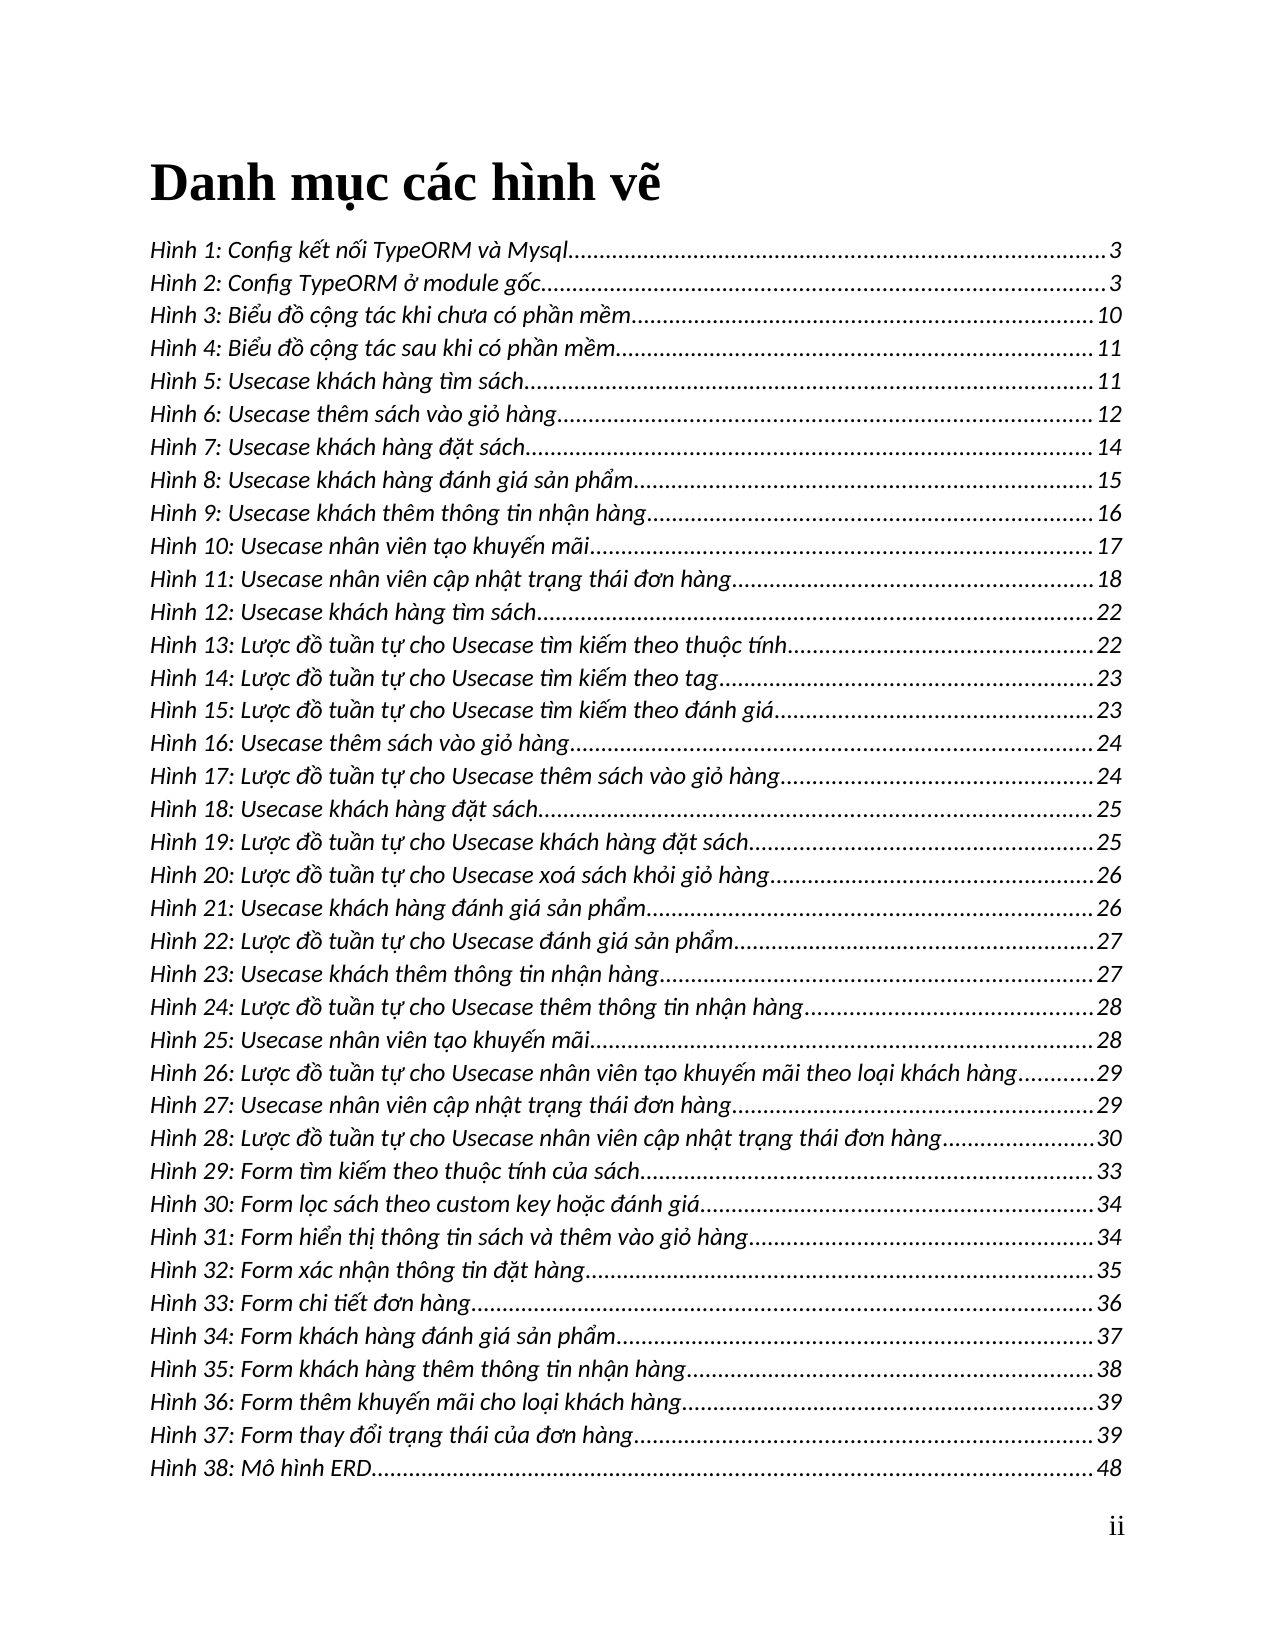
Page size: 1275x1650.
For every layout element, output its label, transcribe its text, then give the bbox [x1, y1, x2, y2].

text Hình 14: Lược đồ tuần tự cho Usecase tìm kiếm theo tag 23 [150, 662, 1125, 692]
text Hình 38: Mô hình ERD 48 [150, 1452, 1125, 1482]
text Hình 13: Lược đồ tuần tự cho Usecase tìm kiếm theo thuộc tính 22 [150, 629, 1125, 659]
text Hình 32: Form xác nhận thông tin đặt hàng 35 [150, 1254, 1125, 1285]
text Hình 37: Form thay đổi trạng thái của đơn hàng 39 [150, 1419, 1125, 1449]
text Hình 26: Lược đồ tuần tự cho Usecase nhân viên tạo khuyến mãi theo loại khách hàng 29 [150, 1057, 1125, 1087]
text Hình 20: Lược đồ tuần tự cho Usecase xoá sách khỏi giỏ hàng 26 [150, 859, 1125, 890]
text Hình 35: Form khách hàng thêm thông tin nhận hàng 38 [150, 1353, 1125, 1383]
text Hình 3: Biểu đồ cộng tác khi chưa có phần mềm 10 [150, 300, 1125, 330]
text Hình 12: Usecase khách hàng tìm sách 22 [150, 596, 1125, 626]
text Hình 7: Usecase khách hàng đặt sách 14 [150, 431, 1125, 462]
text Hình 23: Usecase khách thêm thông tin nhận hàng 27 [150, 958, 1125, 988]
text Hình 11: Usecase nhân viên cập nhật trạng thái đơn hàng 18 [150, 563, 1125, 593]
text Hình 31: Form hiển thị thông tin sách và thêm vào giỏ hàng 34 [150, 1221, 1125, 1252]
text Hình 5: Usecase khách hàng tìm sách 11 [150, 366, 1125, 396]
text Hình 18: Usecase khách hàng đặt sách 25 [150, 793, 1125, 824]
text Hình 29: Form tìm kiếm theo thuộc tính của sách 33 [150, 1156, 1125, 1186]
text Hình 2: Config TypeORM ở module gốc 3 [150, 267, 1125, 297]
text Hình 1: Config kết nối TypeORM và Mysql 3 [150, 234, 1125, 264]
text Hình 28: Lược đồ tuần tự cho Usecase nhân viên cập nhật trạng thái đơn hàng 30 [150, 1123, 1125, 1153]
text Hình 33: Form chi tiết đơn hàng 36 [150, 1287, 1125, 1318]
text Hình 36: Form thêm khuyến mãi cho loại khách hàng 39 [150, 1386, 1125, 1416]
text Hình 15: Lược đồ tuần tự cho Usecase tìm kiếm theo đánh giá 23 [150, 695, 1125, 725]
text Hình 24: Lược đồ tuần tự cho Usecase thêm thông tin nhận hàng 28 [150, 991, 1125, 1021]
text Hình 25: Usecase nhân viên tạo khuyến mãi 28 [150, 1024, 1125, 1054]
text Hình 8: Usecase khách hàng đánh giá sản phẩm 15 [150, 464, 1125, 495]
text Hình 22: Lược đồ tuần tự cho Usecase đánh giá sản phẩm 27 [150, 925, 1125, 956]
text Hình 4: Biểu đồ cộng tác sau khi có phần mềm 11 [150, 333, 1125, 363]
text Hình 34: Form khách hàng đánh giá sản phẩm 37 [150, 1320, 1125, 1351]
text Danh mục các hình vẽ [150, 150, 1125, 212]
text Hình 21: Usecase khách hàng đánh giá sản phẩm 26 [150, 892, 1125, 923]
text Hình 17: Lược đồ tuần tự cho Usecase thêm sách vào giỏ hàng 24 [150, 761, 1125, 791]
text Hình 16: Usecase thêm sách vào giỏ hàng 24 [150, 728, 1125, 758]
text Hình 19: Lược đồ tuần tự cho Usecase khách hàng đặt sách 25 [150, 826, 1125, 857]
text Hình 9: Usecase khách thêm thông tin nhận hàng 16 [150, 497, 1125, 528]
text Hình 10: Usecase nhân viên tạo khuyến mãi 17 [150, 530, 1125, 561]
text Hình 6: Usecase thêm sách vào giỏ hàng 12 [150, 398, 1125, 429]
text Hình 27: Usecase nhân viên cập nhật trạng thái đơn hàng 29 [150, 1090, 1125, 1120]
text Hình 30: Form lọc sách theo custom key hoặc đánh giá 34 [150, 1188, 1125, 1219]
